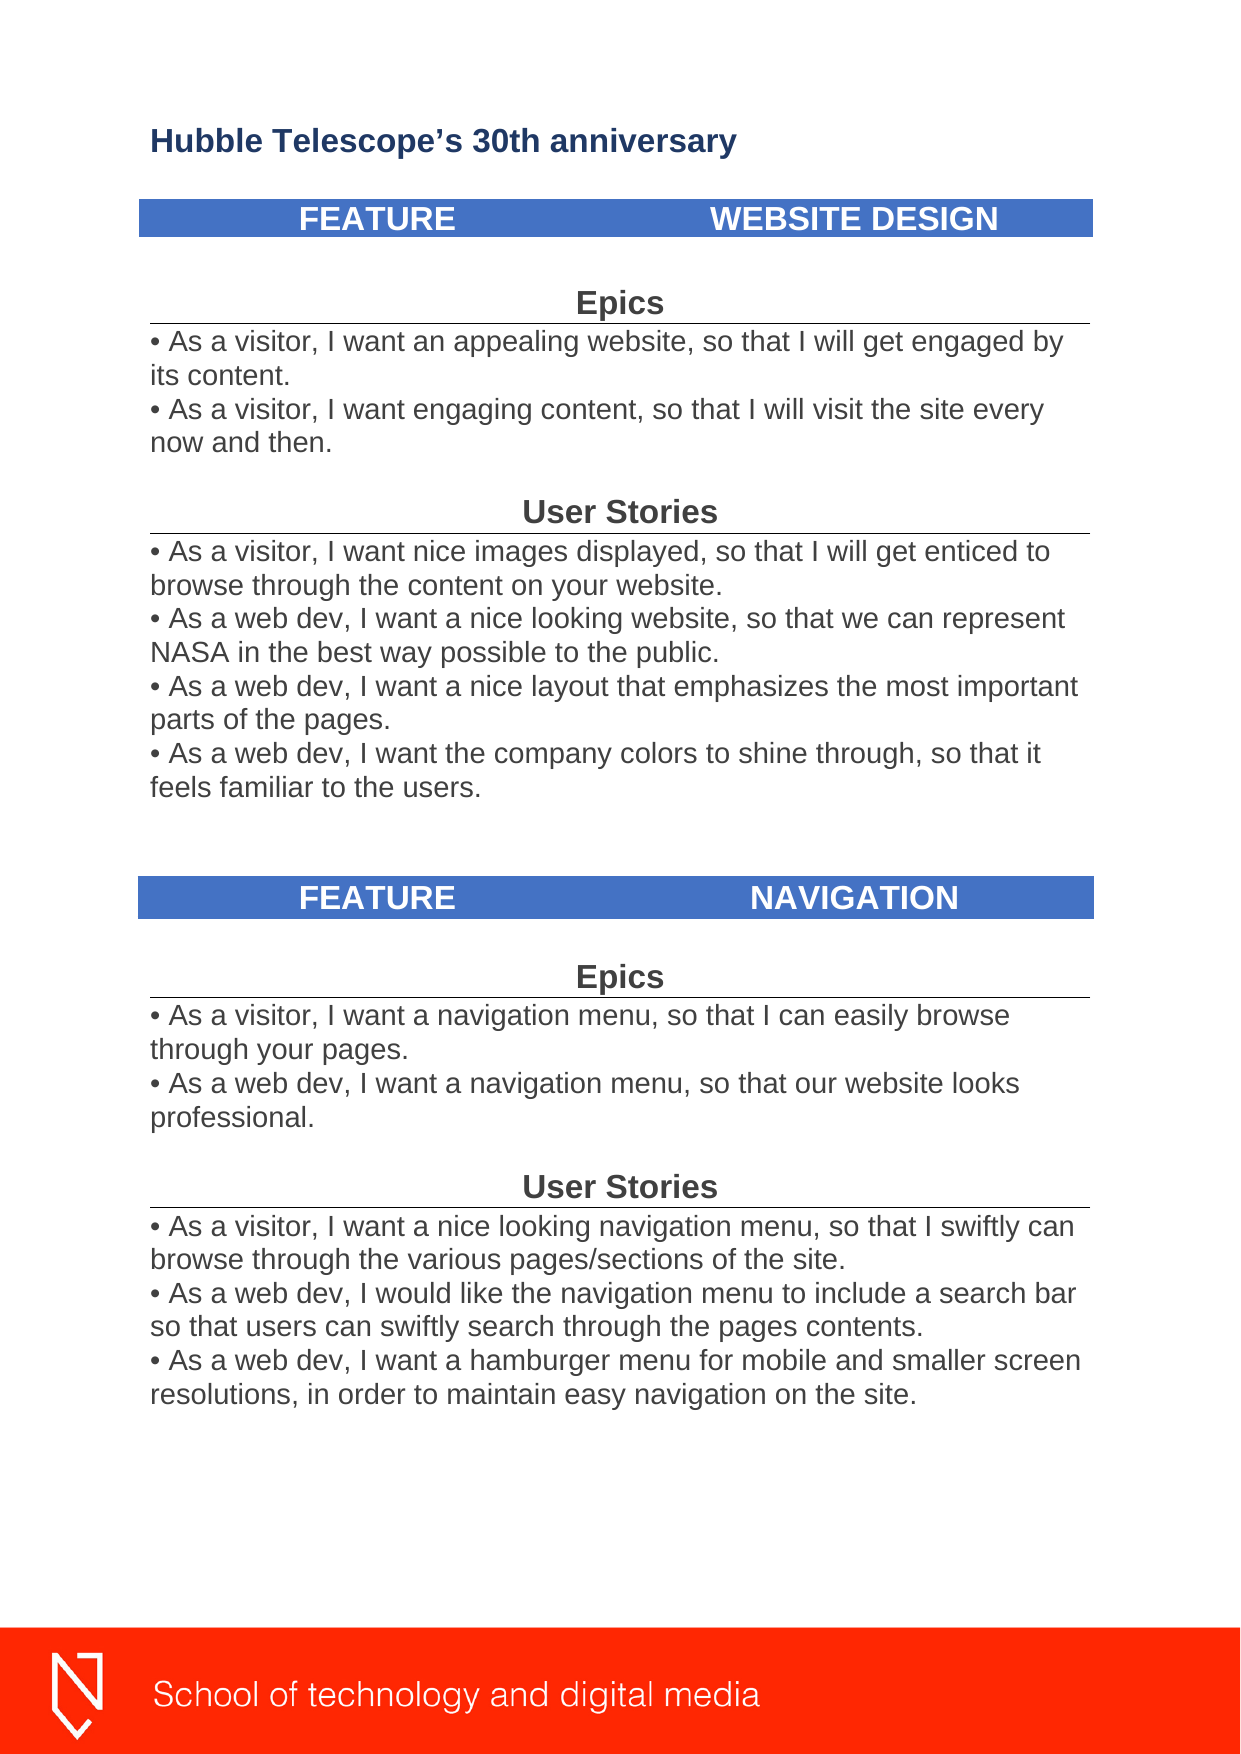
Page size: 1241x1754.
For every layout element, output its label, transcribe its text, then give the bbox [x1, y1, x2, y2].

text • As a web dev, I want a nice looking website, so that we can represent NASA in the best way possible to the public. [150, 601, 1090, 668]
text Epics [150, 283, 1090, 323]
text • As a web dev, I would like the navigation menu to include a search bar so that users can swiftly search through the pages contents. [150, 1276, 1090, 1343]
text • As a visitor, I want a nice looking navigation menu, so that I swiftly can browse through the various pages/sections of the site. [150, 1208, 1090, 1276]
text • As a web dev, I want a nice layout that emphasizes the most important parts of the pages. [150, 669, 1090, 736]
text • As a web dev, I want a hamburger menu for mobile and smaller screen resolutions, in order to maintain easy navigation on the site. [150, 1343, 1090, 1410]
table_header FEATURE [139, 199, 616, 237]
picture [0, 1618, 1241, 1754]
text • As a web dev, I want a navigation menu, so that our website looks professional. [150, 1066, 1090, 1133]
text • As a web dev, I want the company colors to shine through, so that it feels familiar to the users. [150, 736, 1090, 803]
text Epics [150, 957, 1090, 997]
text User Stories [150, 1167, 1090, 1207]
table_header WEBSITE DESIGN [616, 199, 1093, 237]
text Hubble Telescope’s 30th anniversary [150, 121, 1090, 159]
text • As a visitor, I want a navigation menu, so that I can easily browse through your pages. [150, 998, 1090, 1066]
table_header NAVIGATION [616, 878, 1092, 916]
table_header FEATURE [140, 878, 616, 916]
text • As a visitor, I want an appealing website, so that I will get engaged by its content. [150, 324, 1090, 391]
text • As a visitor, I want nice images displayed, so that I will get enticed to browse through the content on your website. [150, 534, 1090, 601]
text User Stories [150, 492, 1090, 533]
text • As a visitor, I want engaging content, so that I will visit the site every now and then. [150, 392, 1090, 459]
